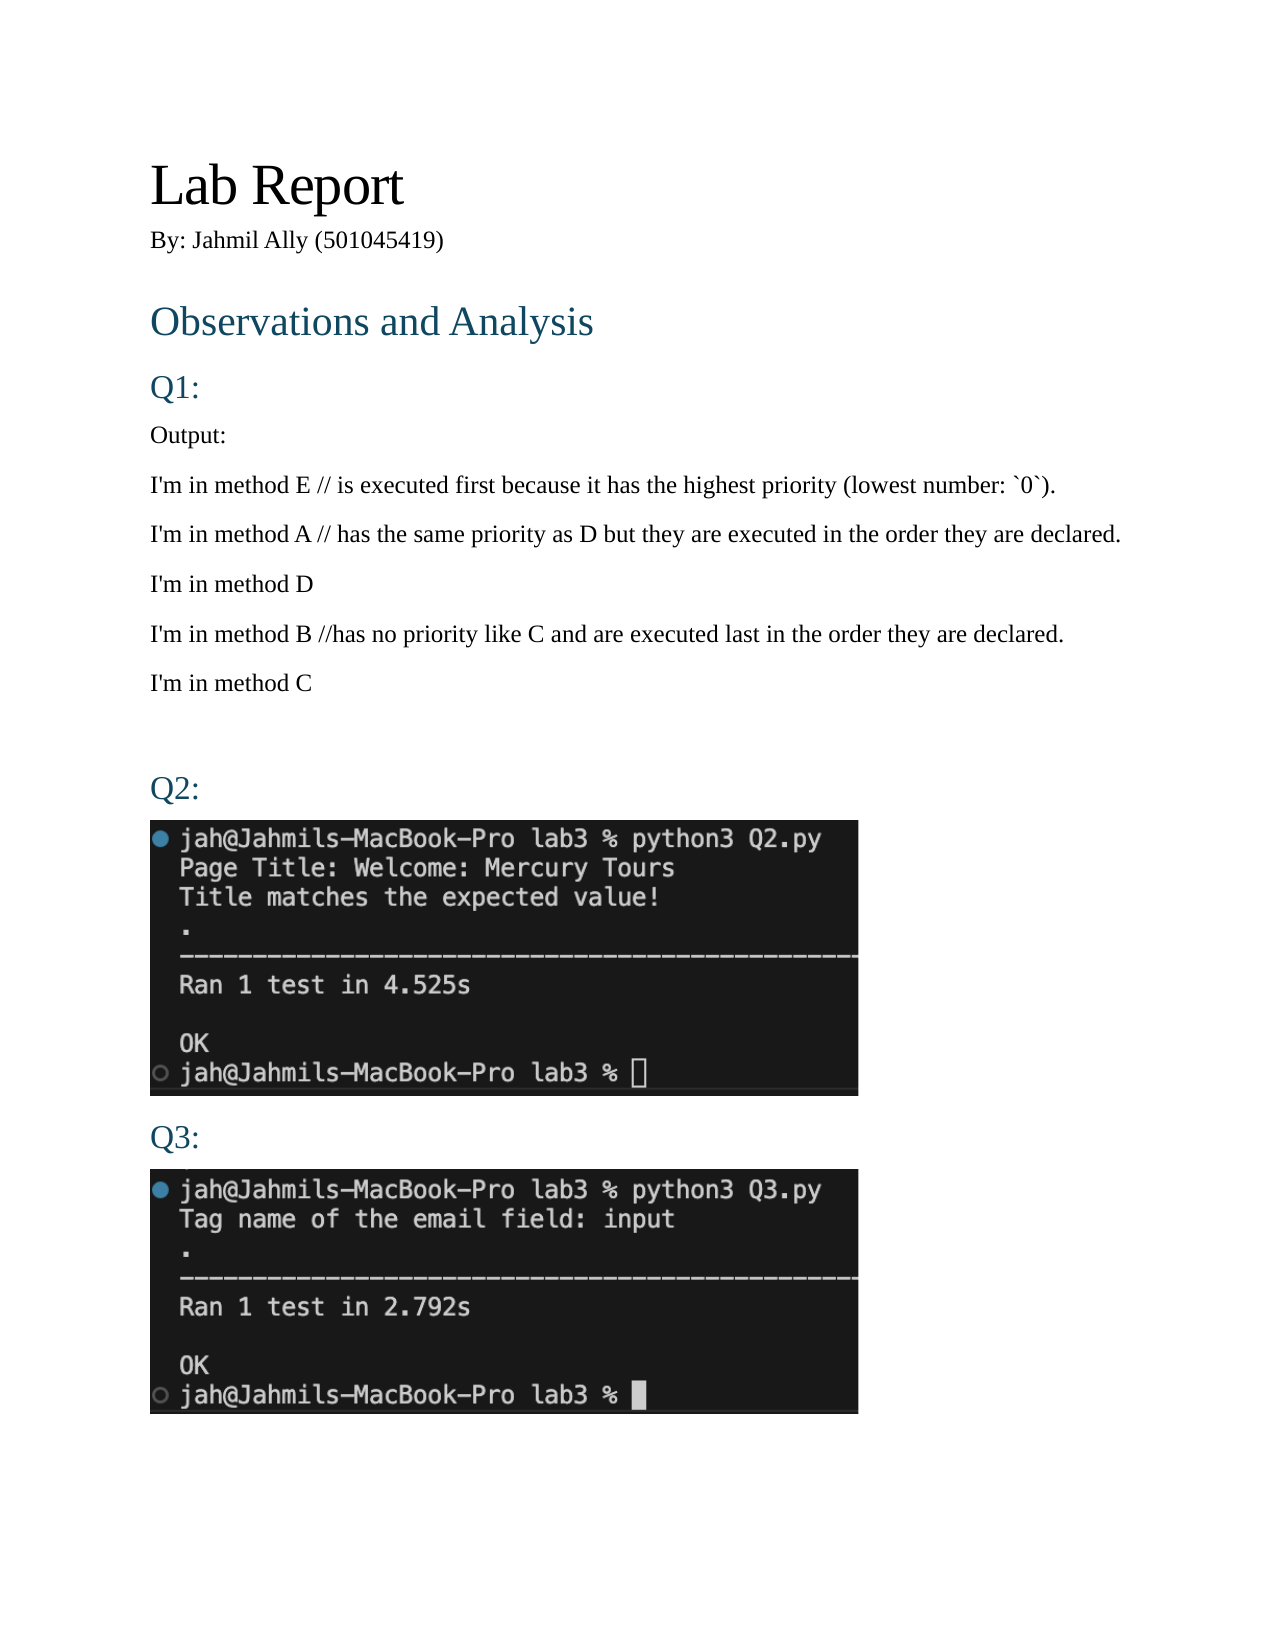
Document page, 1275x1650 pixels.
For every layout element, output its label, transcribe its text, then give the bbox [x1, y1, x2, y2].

picture [150, 820, 859, 1096]
text I'm in method E // is executed first because it has the highest priority (lowest number: `0`). [150, 470, 1125, 498]
subtitle Observations and Analysis [150, 296, 1125, 344]
text I'm in method C [150, 668, 1125, 697]
title Lab Report [150, 150, 1125, 217]
text By: Jahmil Ally (501045419) [150, 225, 1125, 254]
picture [150, 1169, 859, 1414]
text Output: [150, 420, 1125, 449]
subtitle Q1: [150, 368, 1125, 406]
text I'm in method B //has no priority like C and are executed last in the order they are declared. [150, 619, 1125, 648]
text I'm in method A // has the same priority as D but they are executed in the order they are declared. [150, 519, 1125, 548]
subtitle Q3: [150, 1117, 1125, 1155]
subtitle Q2: [150, 768, 1125, 806]
text I'm in method D [150, 569, 1125, 598]
